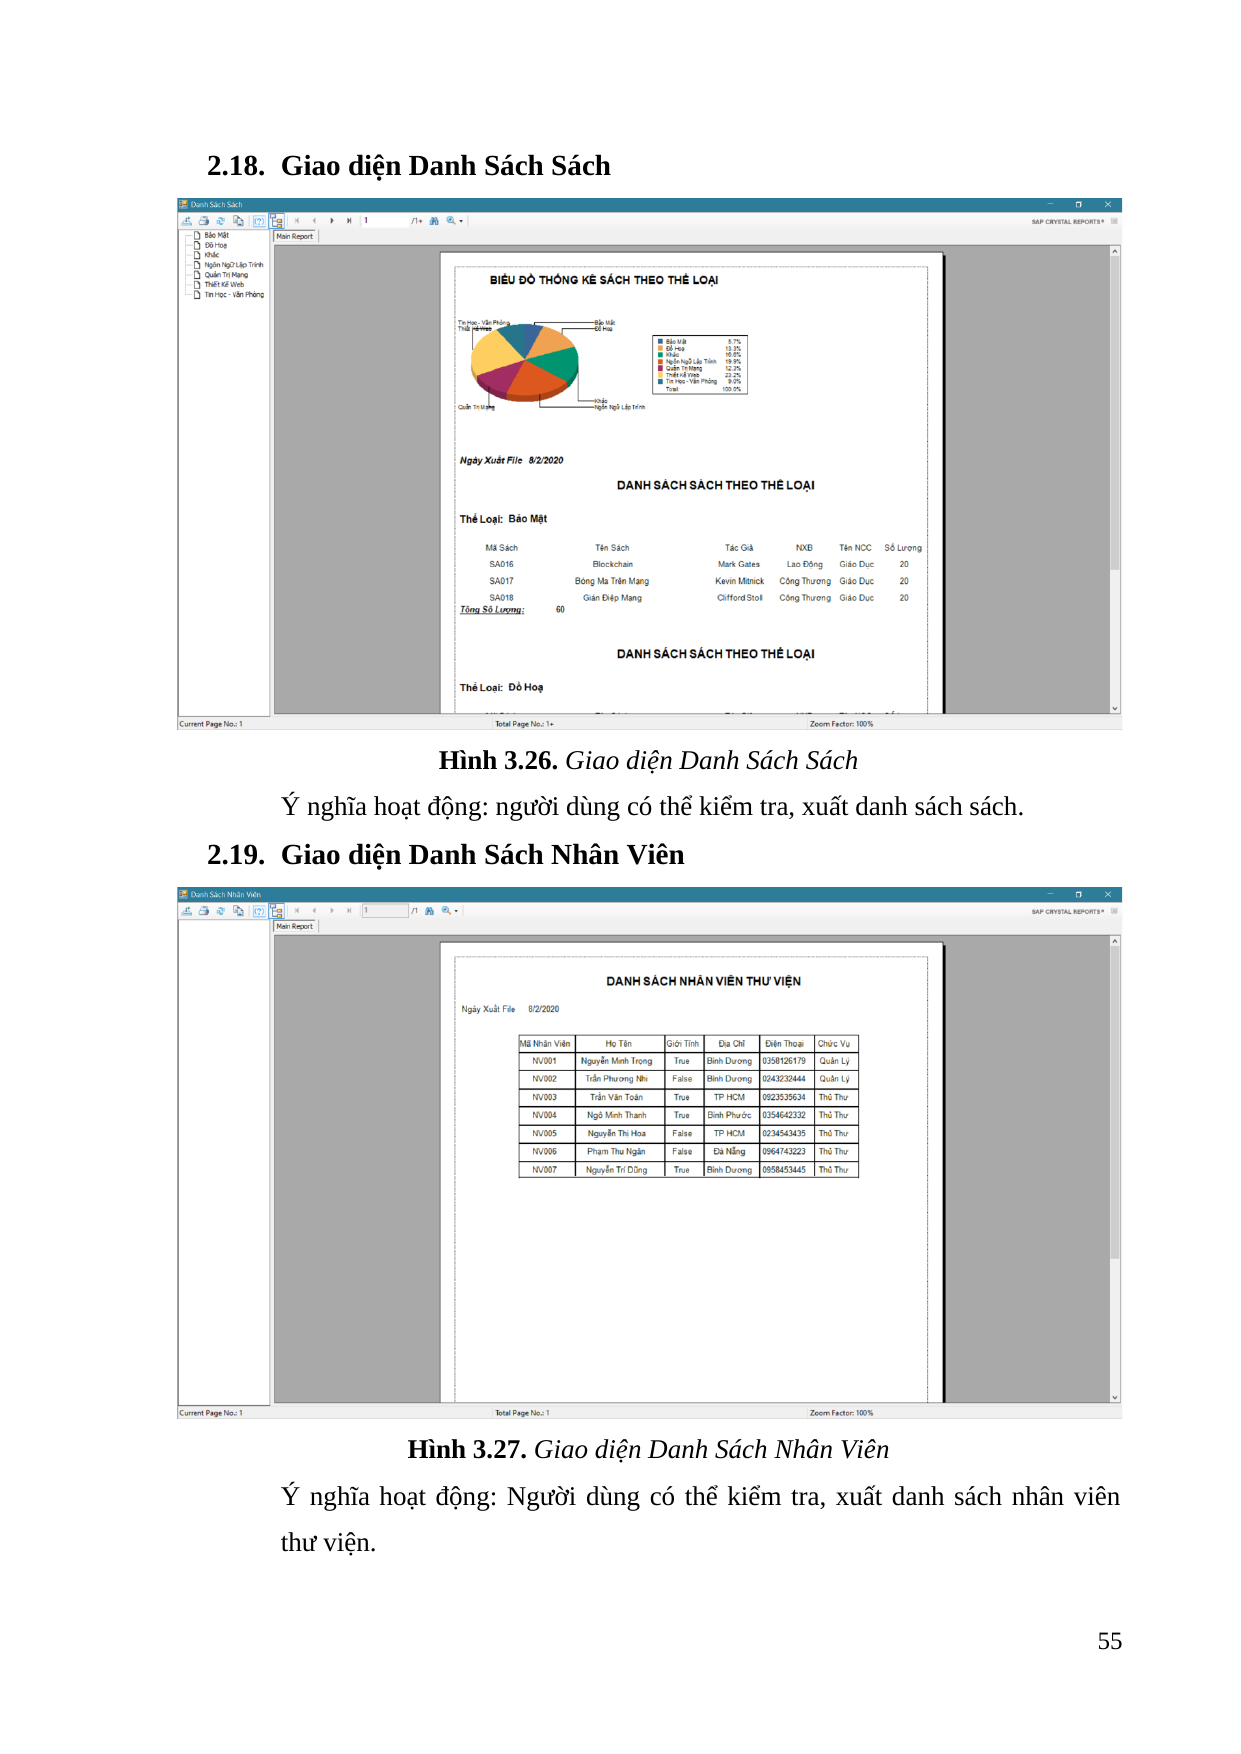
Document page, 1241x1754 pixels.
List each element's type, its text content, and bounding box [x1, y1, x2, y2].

list Giao diện Danh Sách Nhân Viên [207, 837, 1122, 871]
text Hình 3.26. Giao diện Danh Sách Sách [177, 744, 1122, 775]
list Giao diện Danh Sách Sách [207, 148, 1122, 181]
picture [177, 887, 1123, 1419]
picture [177, 198, 1123, 730]
text Ý nghĩa hoạt động: người dùng có thể kiểm tra, xuất danh sách sách. [281, 790, 1122, 822]
text Hình 3.27. Giao diện Danh Sách Nhân Viên [177, 1433, 1122, 1464]
text Ý nghĩa hoạt động: Người dùng có thể kiểm tra, xuất danh sách nhân viên thư viện. [281, 1480, 1122, 1558]
